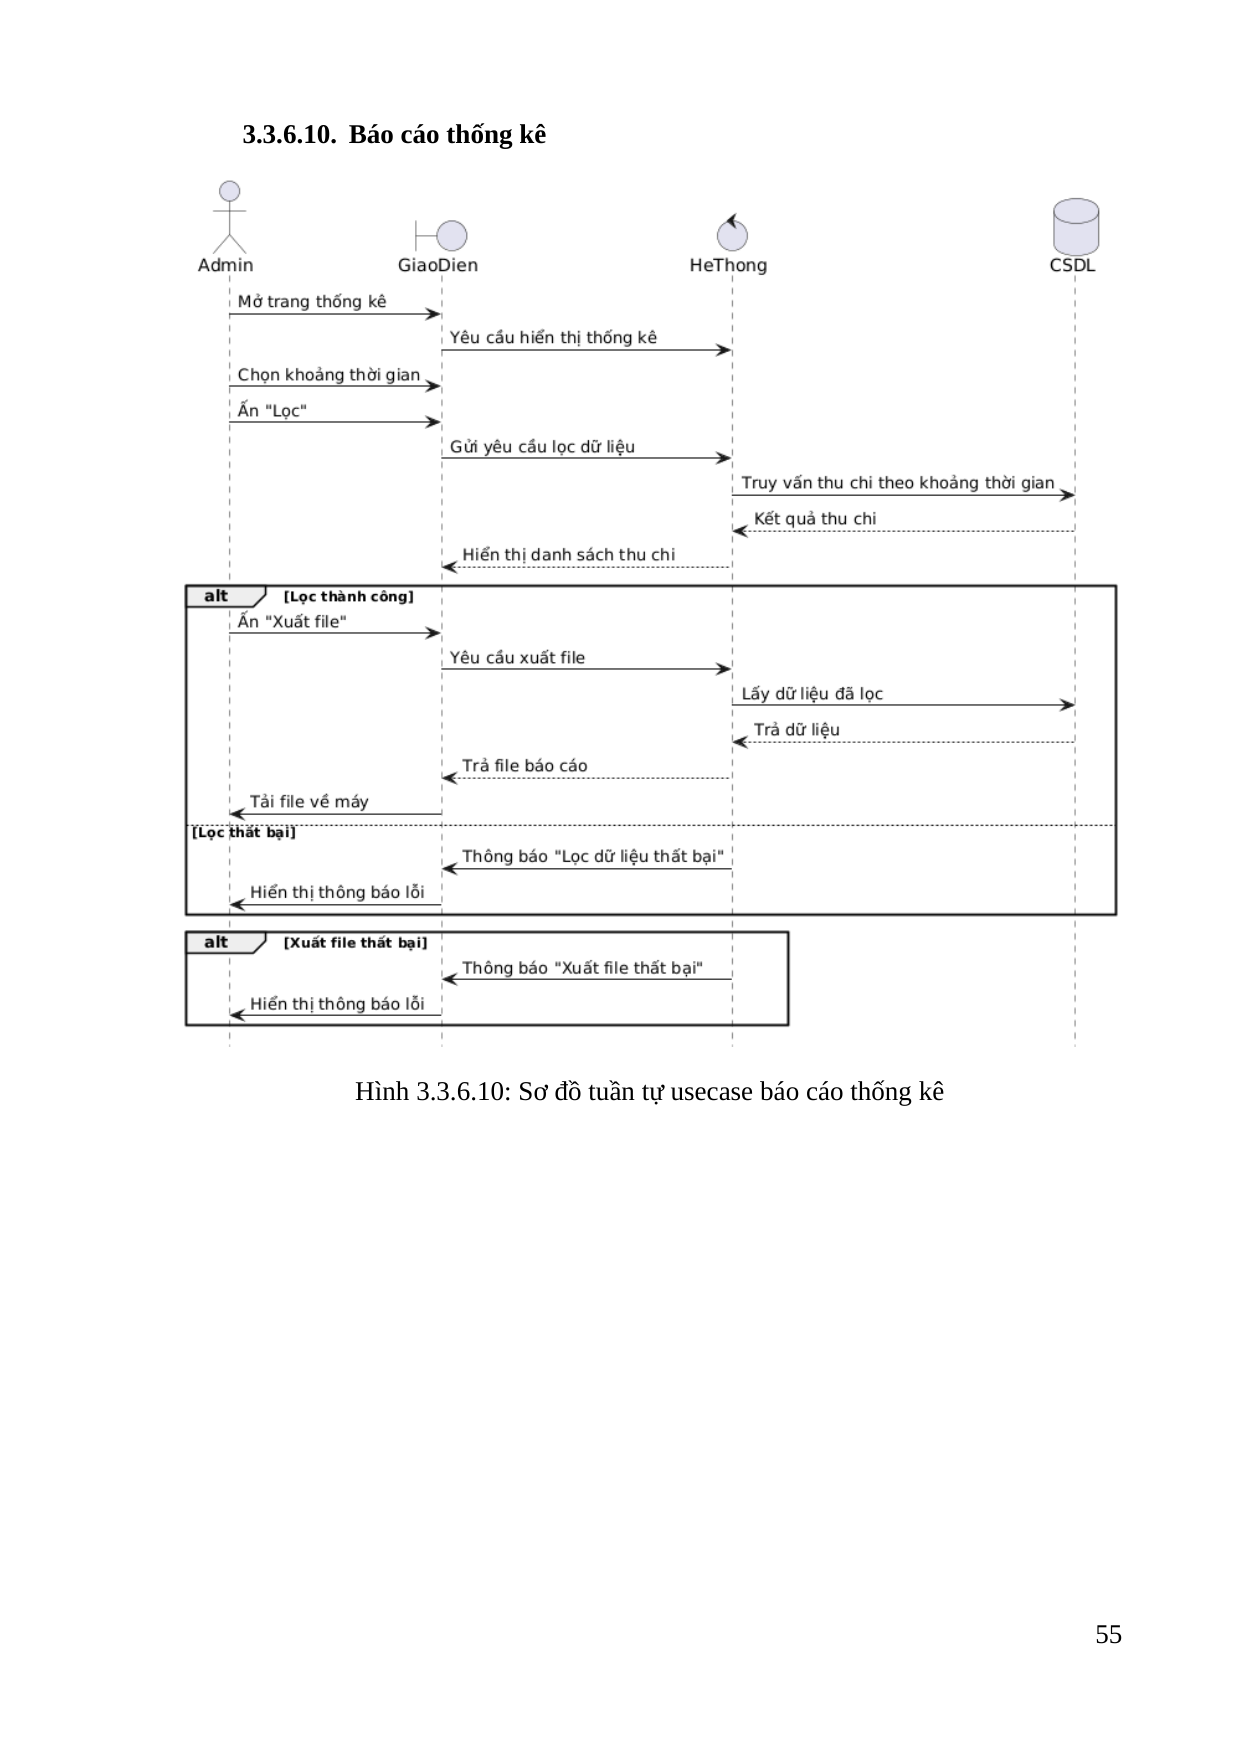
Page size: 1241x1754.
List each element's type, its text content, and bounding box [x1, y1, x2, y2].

text Hình 3.3.6.10: Sơ đồ tuần tự usecase báo cáo thống kê [177, 1074, 1122, 1106]
picture [177, 177, 1123, 1047]
subtitle Báo cáo thống kê [242, 118, 1122, 149]
